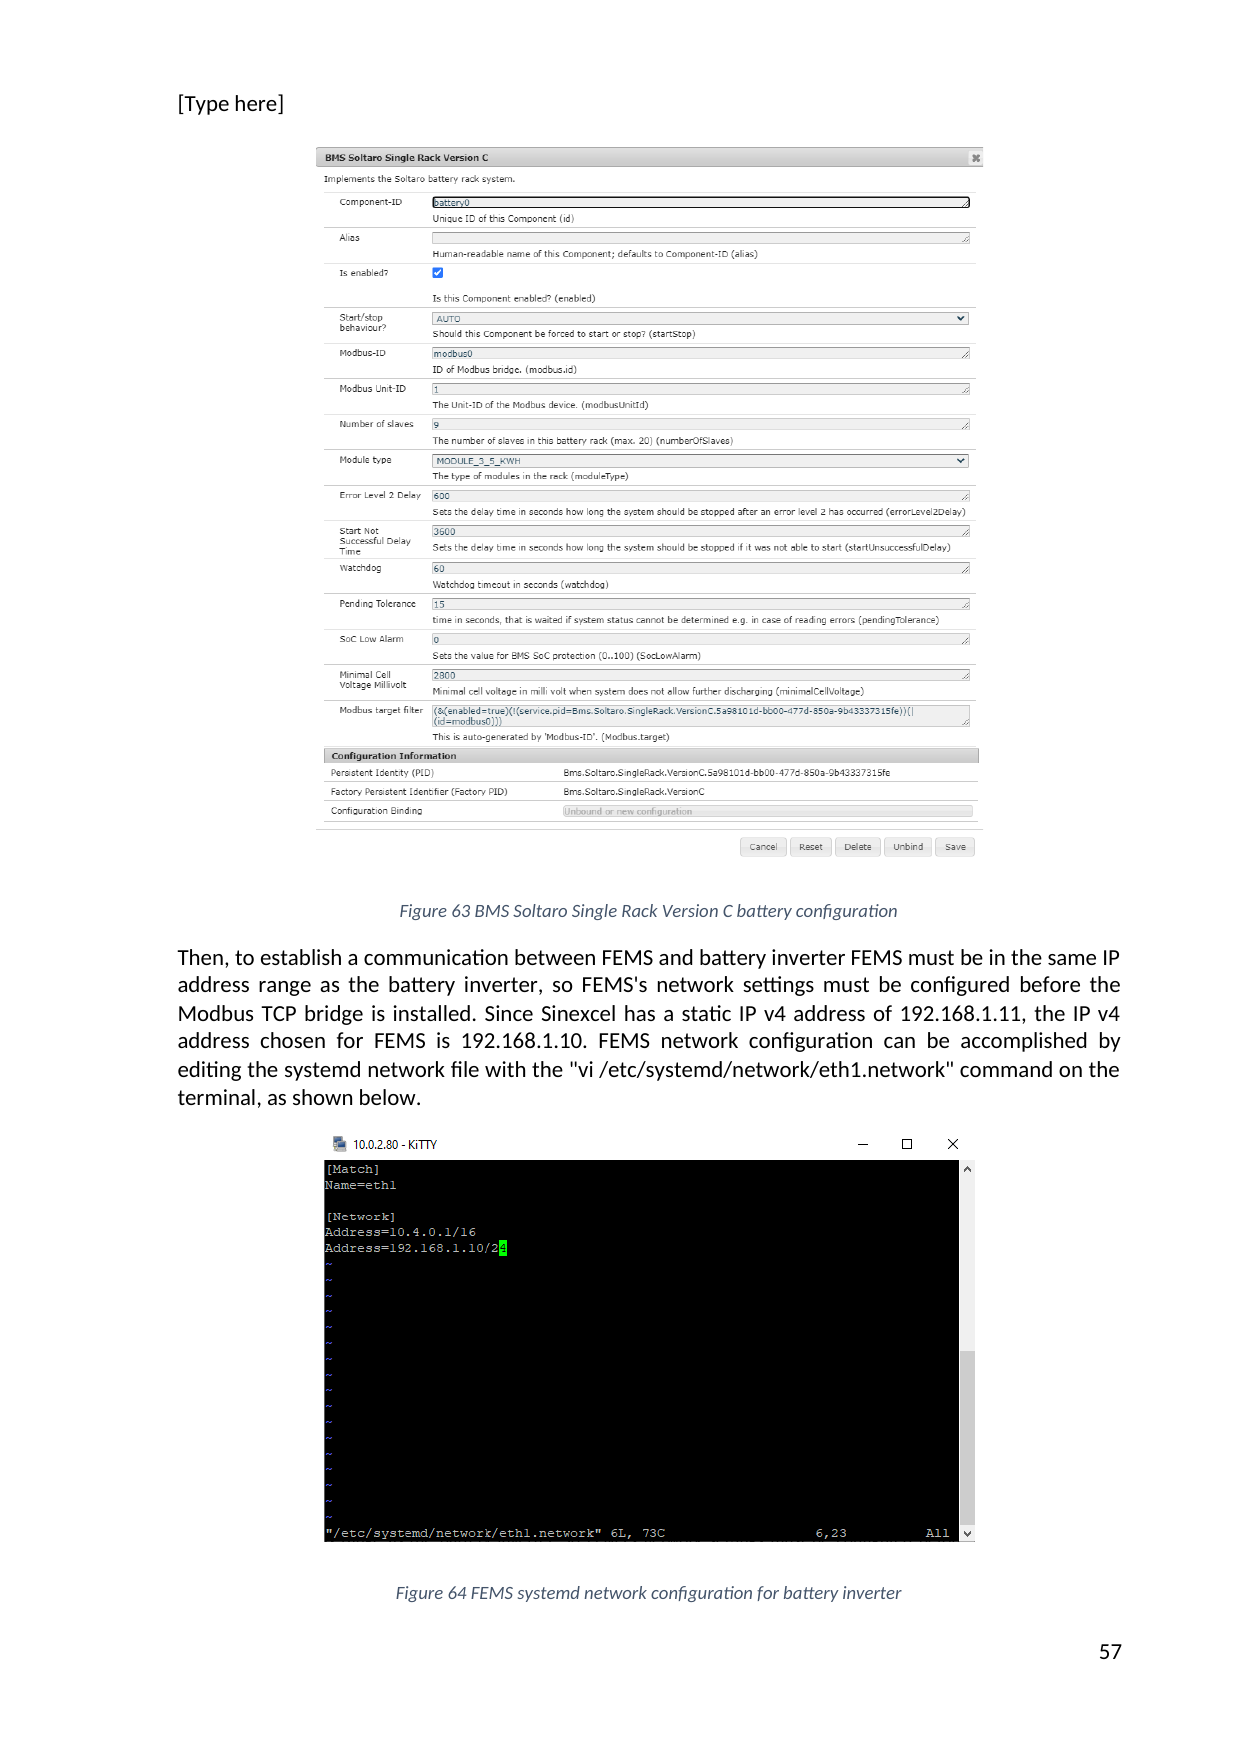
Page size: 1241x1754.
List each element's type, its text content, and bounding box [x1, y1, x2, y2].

picture [316, 147, 984, 860]
text Figure 63 BMS Soltaro Single Rack Version C battery configuration [177, 899, 1122, 922]
text Figure 64 FEMS systemd network configuration for battery inverter [177, 1581, 1122, 1604]
text Then, to establish a communication between FEMS and battery inverter FEMS must be in the same IP address range as the battery inverter, so FEMS's network settings must be configured before the Modbus TCP bridge is installed. Since Sinexcel has a static IP v4 address of 192.168.1.11, the IP v4 address chosen for FEMS is 192.168.1.10. FEMS network configuration can be accomplished by editing the systemd network file with the "vi /etc/systemd/network/eth1.network" command on the terminal, as shown below. [177, 943, 1122, 1111]
picture [324, 1135, 975, 1542]
